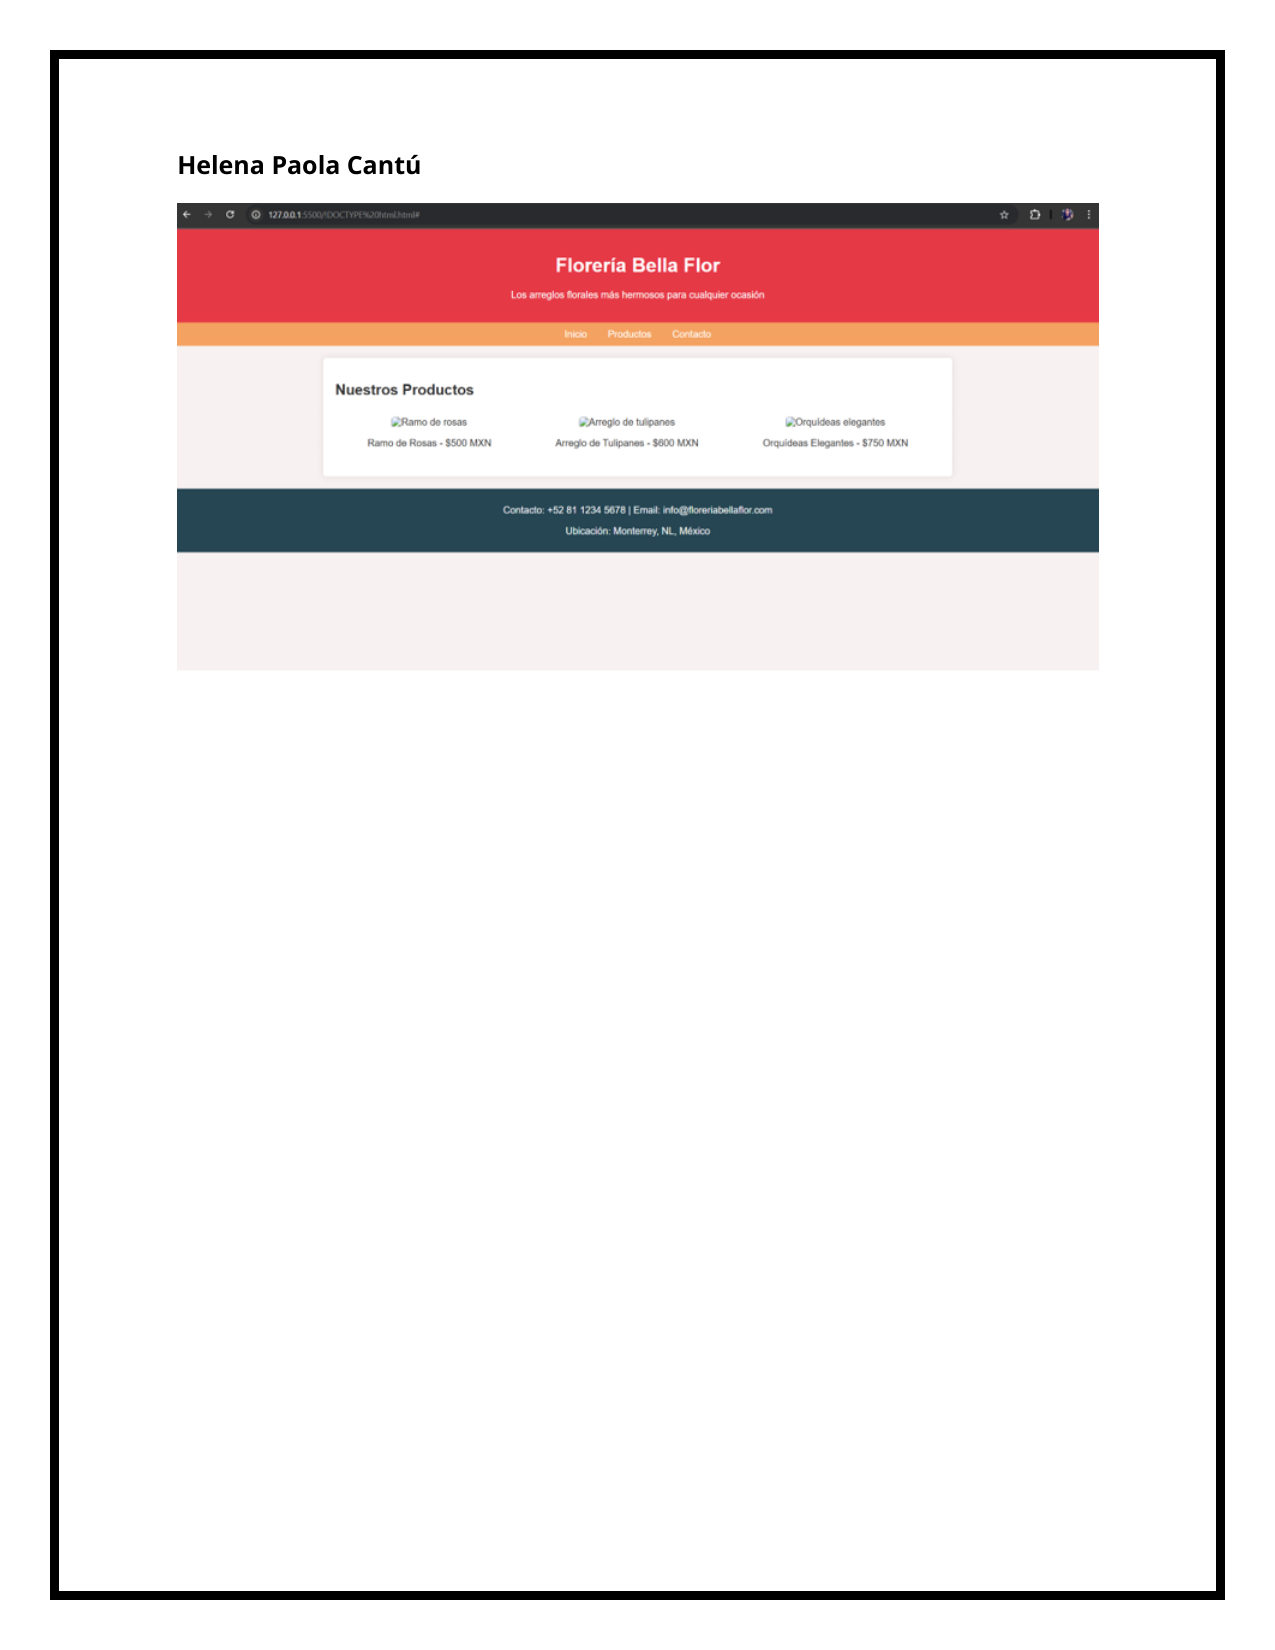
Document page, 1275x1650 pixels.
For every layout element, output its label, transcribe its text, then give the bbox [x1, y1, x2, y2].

picture [177, 203, 1099, 673]
text Helena Paola Cantú [177, 148, 1098, 182]
